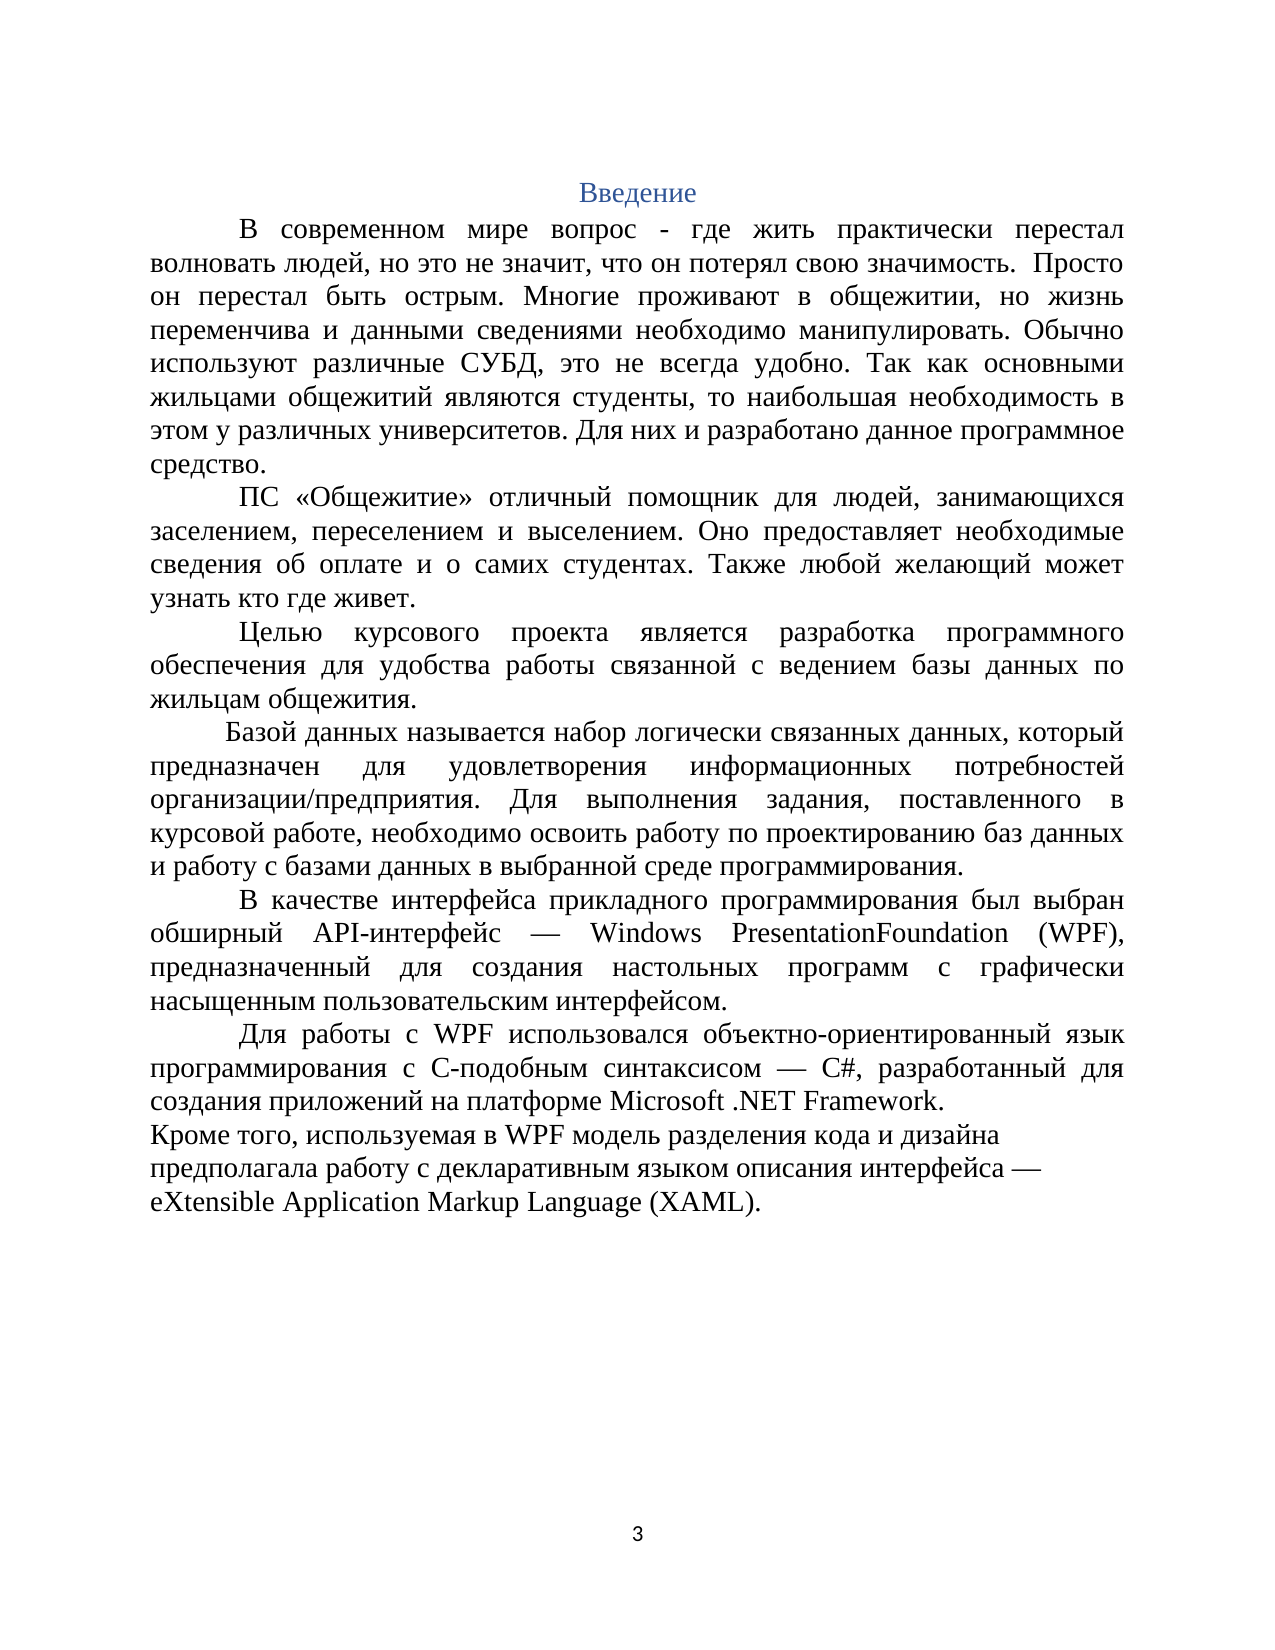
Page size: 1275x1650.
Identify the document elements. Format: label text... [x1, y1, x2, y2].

text Базой данных называется набор логически связанных данных, который предназначен для удовлетворения информационных потребностей организации/предприятия. Для выполнения задания, поставленного в курсовой работе, необходимо освоить работу по проектированию баз данных и работу с базами данных в выбранной среде программирования. [150, 714, 1125, 882]
subtitle Введение [150, 175, 1125, 208]
text Для работы с WPF использовался объектно-ориентированный язык программирования с С-подобным синтаксисом — С#, разработанный для создания приложений на платформе Microsoft .NET Framework. [150, 1016, 1125, 1117]
text В качестве интерфейса прикладного программирования был выбран обширный API-интерфейс — Windows PresentationFoundation (WPF), предназначенный для создания настольных программ с графически насыщенным пользовательским интерфейсом. [150, 882, 1125, 1016]
text Кроме того, используемая в WPF модель разделения кода и дизайна предполагала работу с декларативным языком описания интерфейса — eXtensible Application Markup Language (XAML). [150, 1117, 1125, 1217]
text В современном мире вопрос - где жить практически перестал волновать людей, но это не значит, что он потерял свою значимость. Просто он перестал быть острым. Многие проживают в общежитии, но жизнь переменчива и данными сведениями необходимо манипулировать. Обычно используют различные СУБД, это не всегда удобно. Так как основными жильцами общежитий являются студенты, то наибольшая необходимость в этом у различных университетов. Для них и разработано данное программное средство. [150, 211, 1125, 479]
text ПС «Общежитие» отличный помощник для людей, занимающихся заселением, переселением и выселением. Оно предоставляет необходимые сведения об оплате и о самих студентах. Также любой желающий может узнать кто где живет. [150, 479, 1125, 614]
text Целью курсового проекта является разработка программного обеспечения для удобства работы связанной с ведением базы данных по жильцам общежития. [150, 614, 1125, 714]
